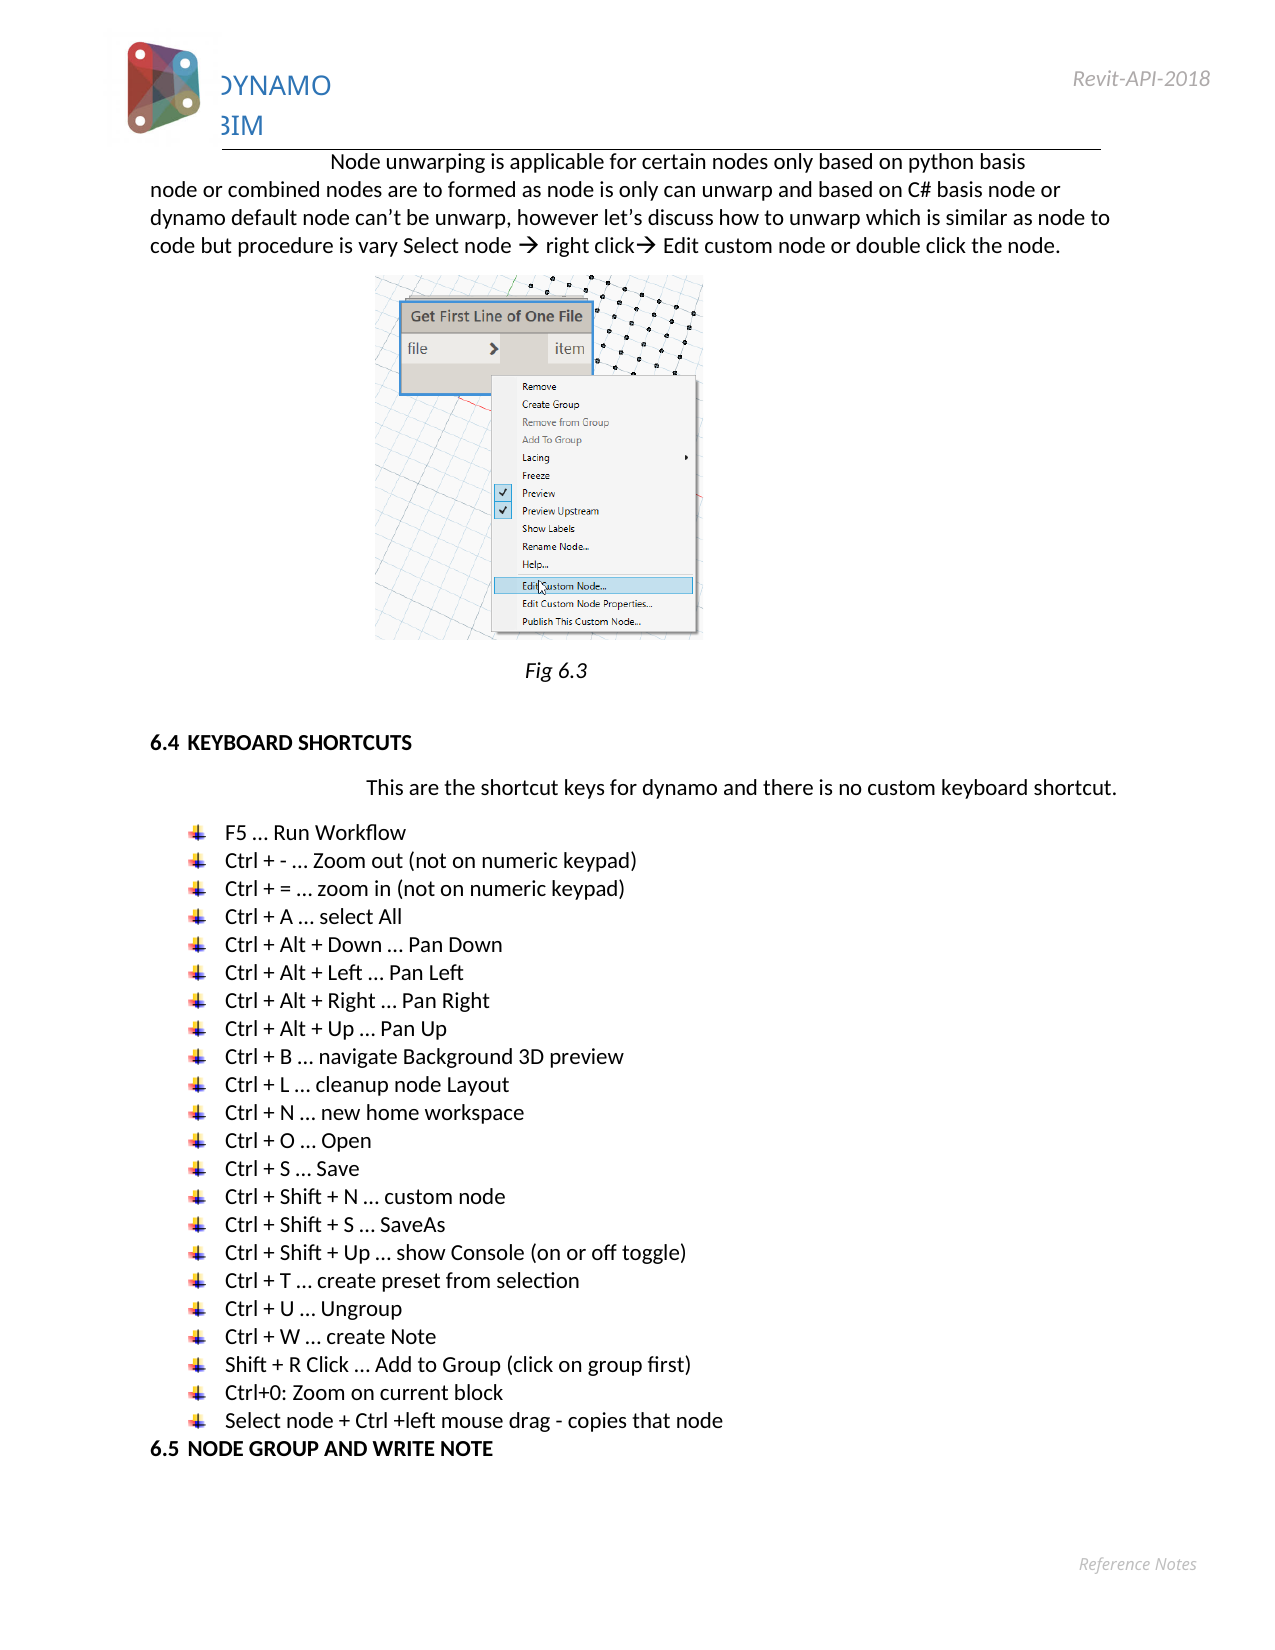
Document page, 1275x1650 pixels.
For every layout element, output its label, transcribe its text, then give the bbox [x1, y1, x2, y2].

picture [188, 1300, 206, 1317]
text Node unwarping is applicable for certain nodes only based on python basis node or combined nodes are to formed as node is only can unwarp and based on C# basis node or dynamo default node can’t be unwarp, however let’s discuss how to unwarp which is similar as node to code but procedure is vary Select node right click Edit custom node or double click the node. [150, 147, 1125, 259]
list NODE GROUP AND WRITE NOTE [150, 1434, 1125, 1462]
picture [188, 991, 206, 1009]
picture [188, 879, 206, 897]
list Ctrl + L … cleanup node Layout [187, 1070, 1125, 1098]
list Select node + Ctrl +left mouse drag - copies that node [187, 1406, 1125, 1434]
picture [375, 275, 704, 640]
picture [188, 1215, 206, 1233]
list Ctrl + Shift + N … custom node [187, 1182, 1125, 1210]
text Fig 6.3 [300, 656, 1125, 684]
list Ctrl + Alt + Up … Pan Up [187, 1014, 1125, 1042]
list Ctrl + U … Ungroup [187, 1294, 1125, 1322]
list Ctrl + Alt + Down … Pan Down [187, 930, 1125, 958]
picture [188, 907, 206, 925]
picture [188, 851, 206, 869]
list Ctrl+0: Zoom on current block [187, 1378, 1125, 1406]
list Ctrl + = … zoom in (not on numeric keypad) [187, 874, 1125, 902]
list Ctrl + B … navigate Background 3D preview [187, 1042, 1125, 1070]
list Ctrl + N … new home workspace [187, 1098, 1125, 1126]
picture [188, 1328, 206, 1345]
list Ctrl + Shift + Up … show Console (on or off toggle) [187, 1238, 1125, 1266]
picture [188, 963, 206, 981]
list Ctrl + W … create Note [187, 1322, 1125, 1350]
picture [188, 1131, 206, 1149]
picture [188, 935, 206, 953]
picture [188, 1103, 206, 1121]
picture [188, 823, 206, 841]
list Ctrl + S … Save [187, 1154, 1125, 1182]
picture [188, 1075, 206, 1093]
list F5 … Run Workflow [187, 818, 1125, 846]
list Ctrl + T … create preset from selection [187, 1266, 1125, 1294]
picture [188, 1271, 206, 1289]
picture [188, 1384, 206, 1401]
list KEYBOARD SHORTCUTS [150, 728, 1125, 757]
list Ctrl + A … select All [187, 902, 1125, 930]
list Ctrl + Alt + Right … Pan Right [187, 986, 1125, 1014]
list Shift + R Click … Add to Group (click on group first) [187, 1350, 1125, 1378]
picture [188, 1047, 206, 1065]
picture [188, 1188, 206, 1205]
picture [188, 1019, 206, 1037]
picture [188, 1412, 206, 1429]
picture [188, 1244, 206, 1261]
list Ctrl + Alt + Left … Pan Left [187, 958, 1125, 986]
picture [103, 28, 222, 147]
list Ctrl + - … Zoom out (not on numeric keypad) [187, 846, 1125, 874]
picture [188, 1356, 206, 1373]
list Ctrl + O … Open [187, 1126, 1125, 1154]
text This are the shortcut keys for dynamo and there is no custom keyboard shortcut. [150, 773, 1125, 801]
list Ctrl + Shift + S … SaveAs [187, 1210, 1125, 1238]
picture [188, 1159, 206, 1177]
